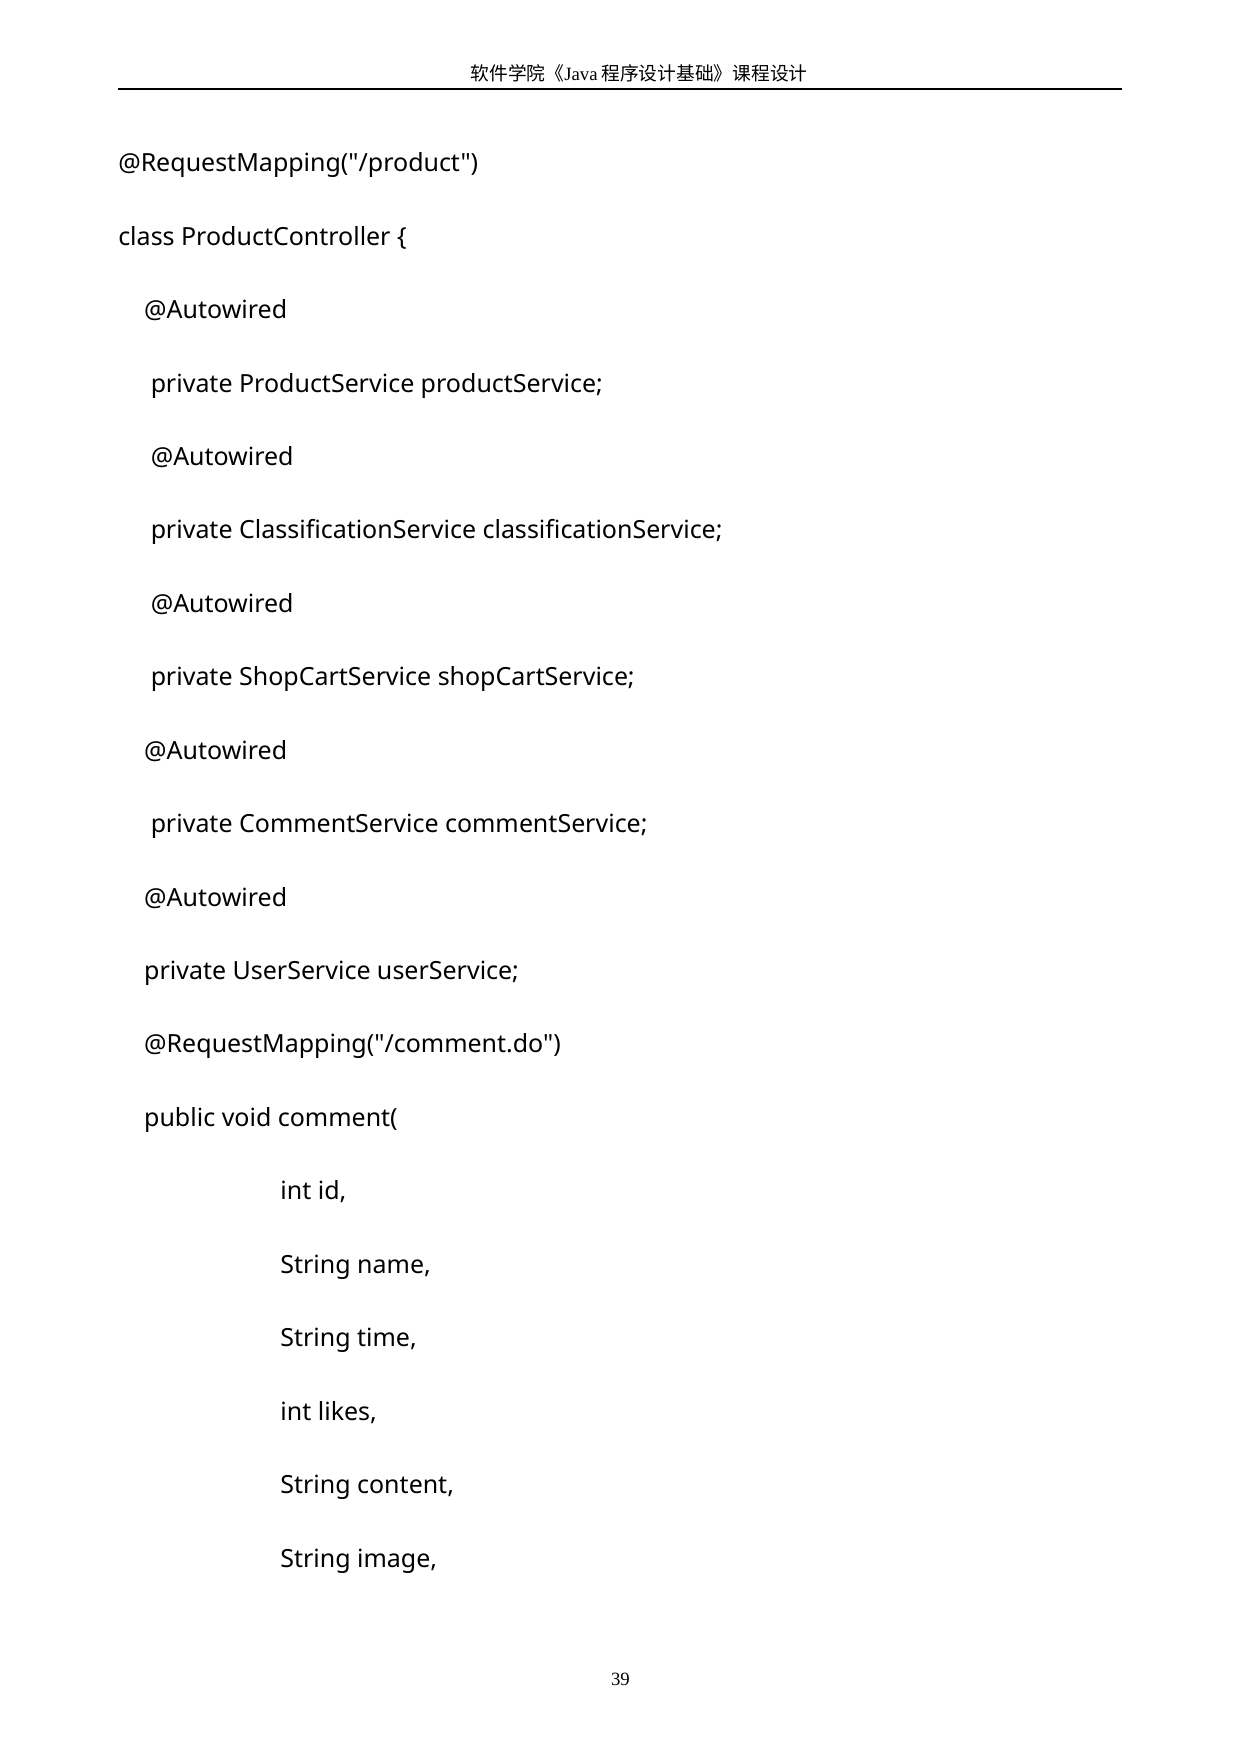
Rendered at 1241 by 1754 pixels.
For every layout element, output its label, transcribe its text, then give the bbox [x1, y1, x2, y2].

text public void comment( [118, 1084, 1122, 1149]
text private UserService userService; [118, 937, 1122, 1002]
text String image, [118, 1525, 1122, 1590]
text String name, [118, 1231, 1122, 1296]
text @RequestMapping("/product") [118, 129, 1122, 194]
text class ProductController { [118, 203, 1122, 268]
text @Autowired [118, 570, 1122, 635]
text String content, [118, 1451, 1122, 1516]
text private CommentService commentService; [118, 790, 1122, 855]
text private ClassificationService classificationService; [118, 497, 1122, 562]
text @RequestMapping("/comment.do") [118, 1011, 1122, 1076]
text @Autowired [118, 423, 1122, 488]
text @Autowired [118, 864, 1122, 929]
text int likes, [118, 1378, 1122, 1443]
text private ShopCartService shopCartService; [118, 643, 1122, 708]
text String time, [118, 1304, 1122, 1369]
text private ProductService productService; [118, 350, 1122, 415]
text @Autowired [118, 276, 1122, 341]
text @Autowired [118, 717, 1122, 782]
text int id, [118, 1158, 1122, 1223]
